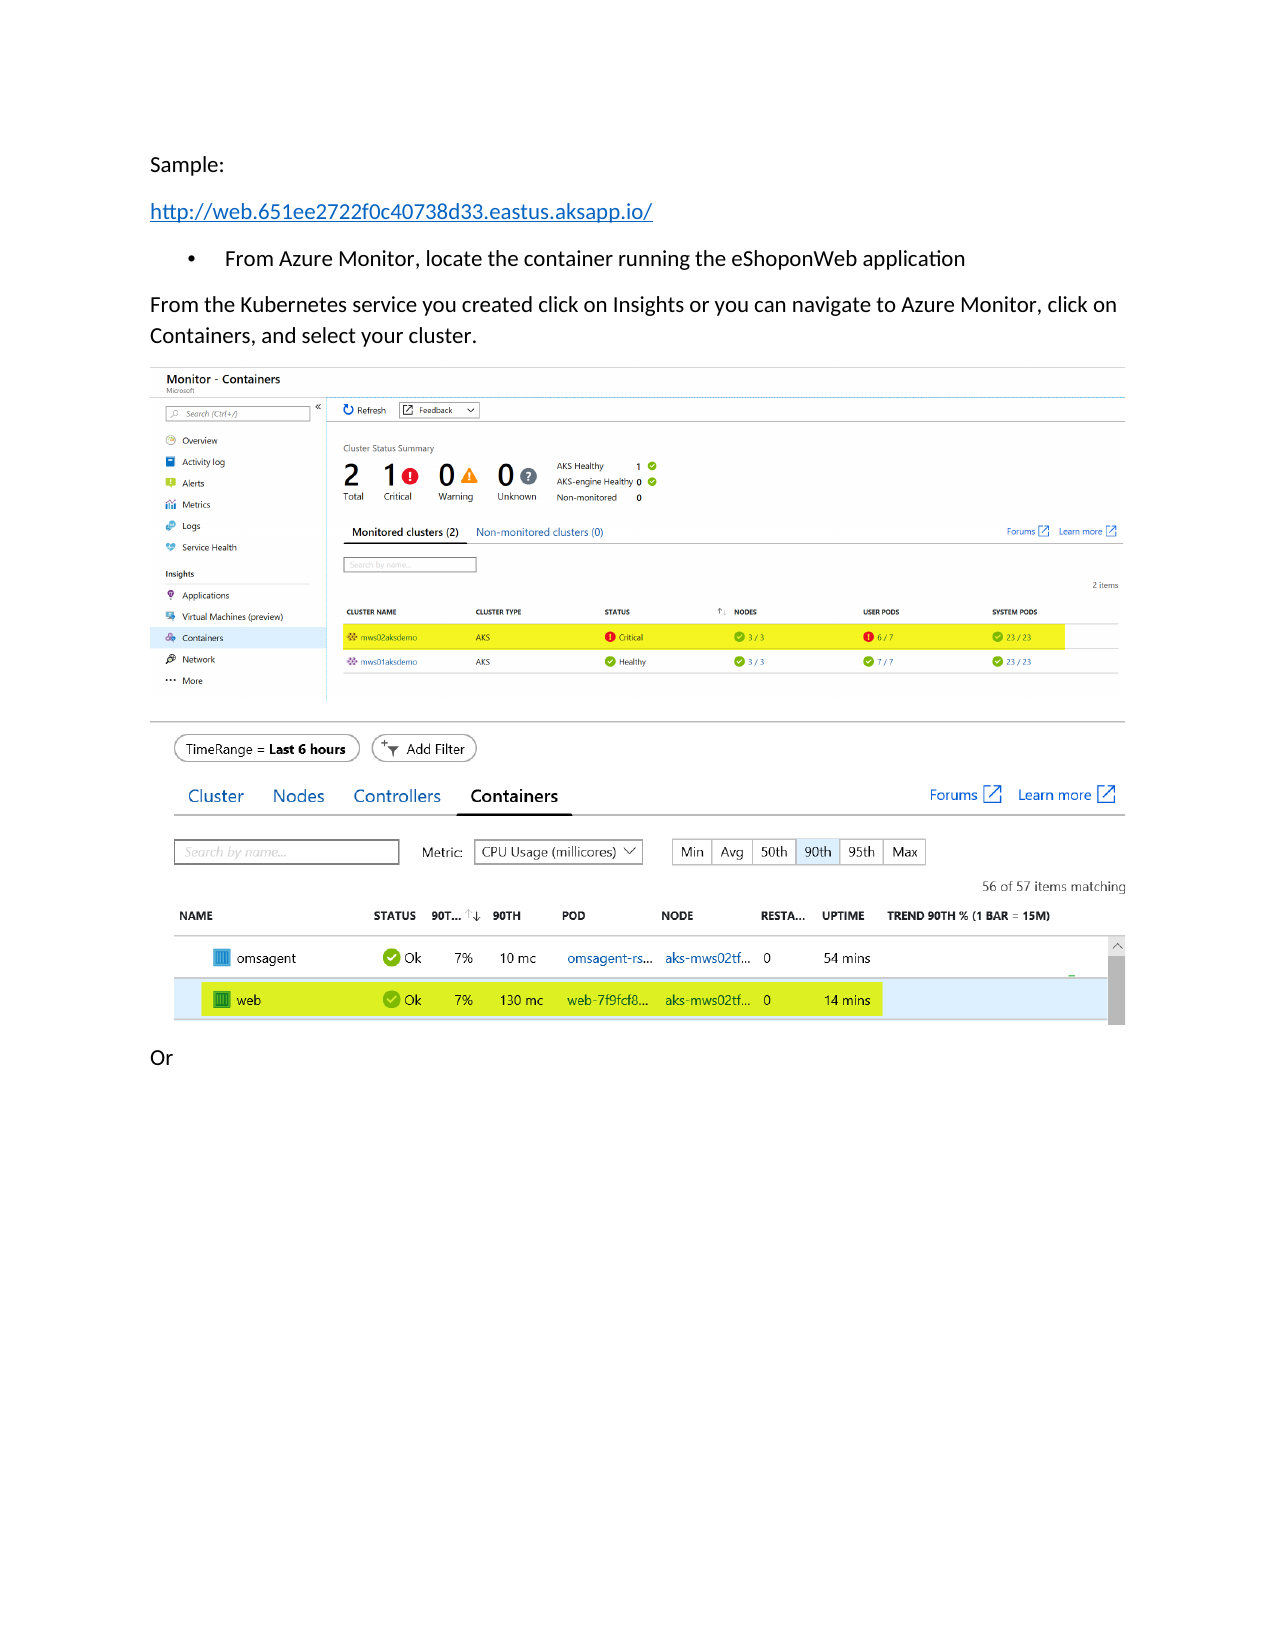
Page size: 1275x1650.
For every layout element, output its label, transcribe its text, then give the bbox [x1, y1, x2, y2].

text From the Kubernetes service you created click on Insights or you can navigate to Azure Monitor, click on Containers, and select your cluster. [150, 291, 1125, 349]
text Or [150, 1043, 1125, 1071]
text Sample: [150, 150, 1125, 178]
picture [150, 367, 1125, 701]
text http://web.651ee2722f0c40738d33.eastus.aksapp.io/ [150, 197, 1125, 225]
picture [150, 719, 1125, 1025]
list From Azure Monitor, locate the container running the eShoponWeb application [187, 244, 1125, 272]
